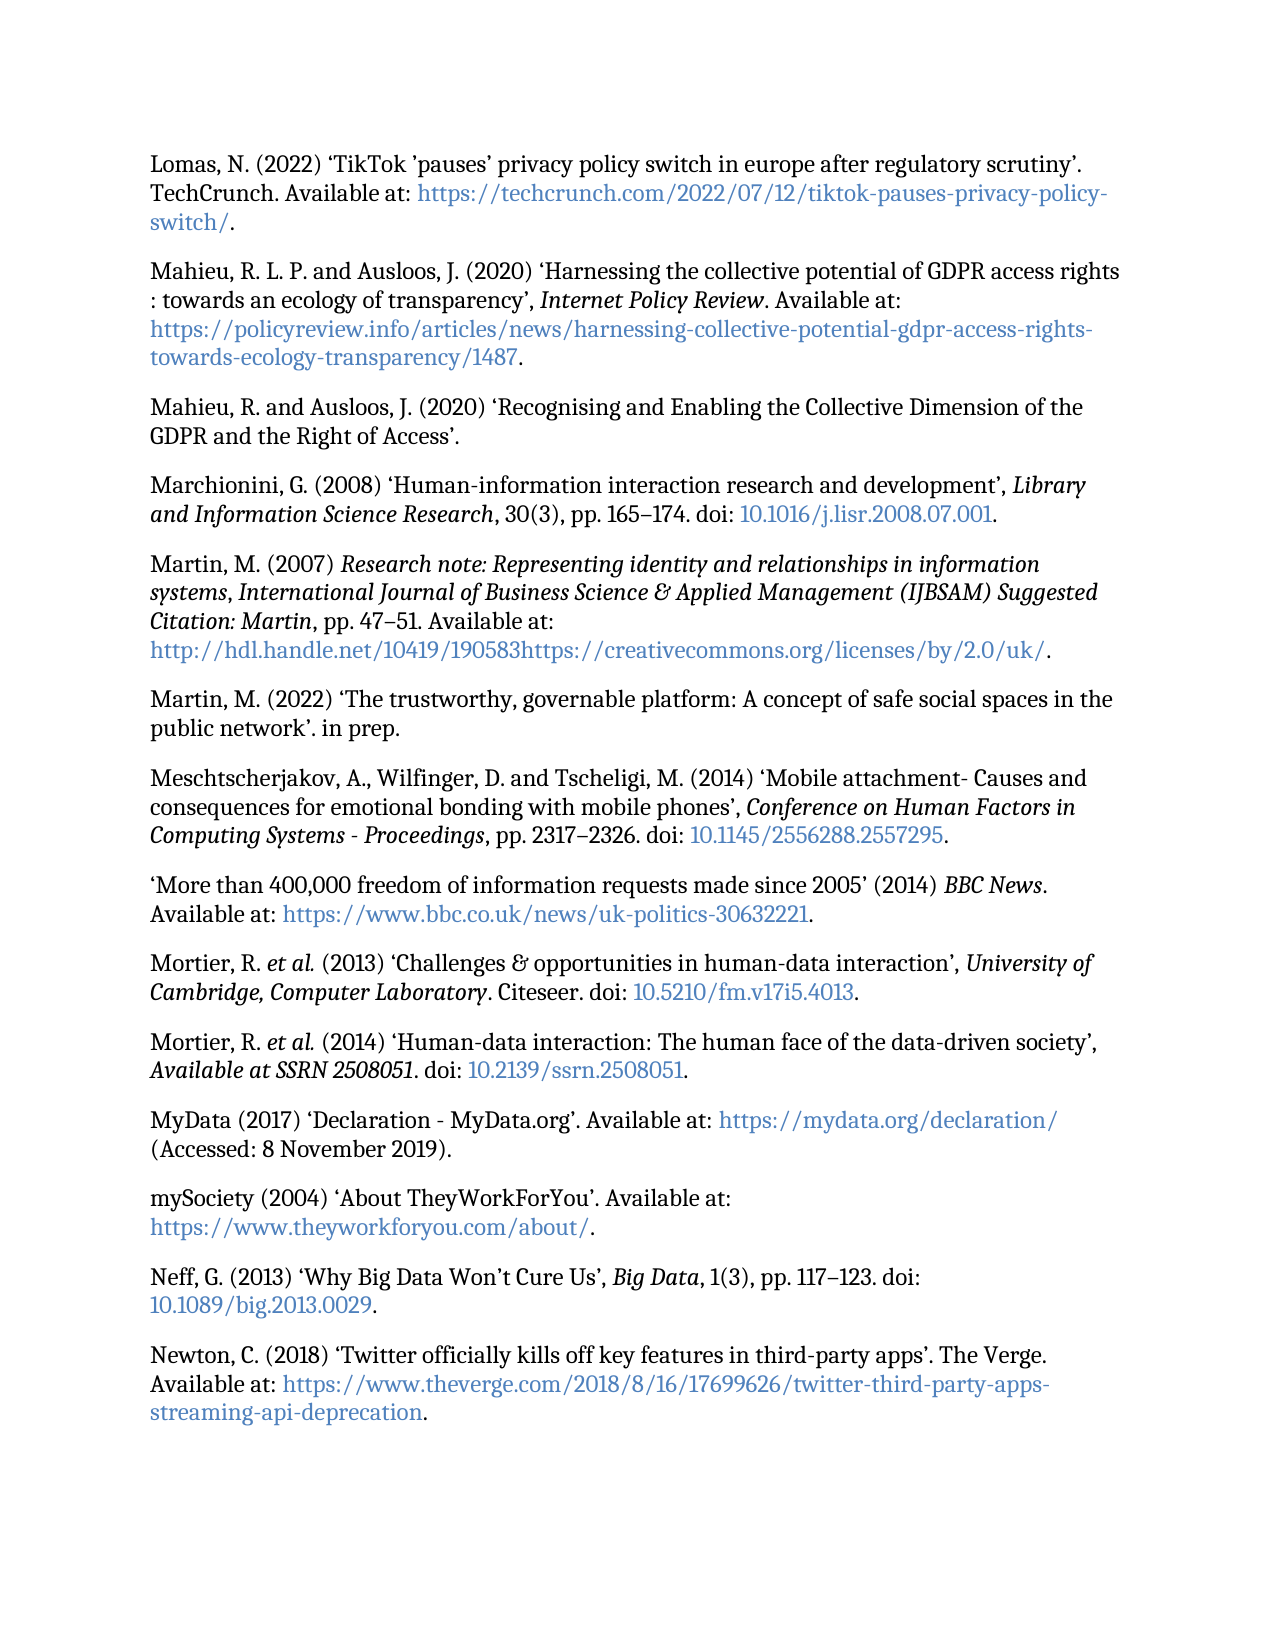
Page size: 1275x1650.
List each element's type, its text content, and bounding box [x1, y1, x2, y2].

text Neff, G. (2013) ‘Why Big Data Won’t Cure Us’, Big Data, 1(3), pp. 117–123. doi: 10.1089/big.2013.0029. [150, 1262, 1125, 1320]
text Mahieu, R. and Ausloos, J. (2020) ‘Recognising and Enabling the Collective Dimension of the GDPR and the Right of Access’. [150, 393, 1125, 450]
text Lomas, N. (2022) ‘TikTok ’pauses’ privacy policy switch in europe after regulatory scrutiny’. TechCrunch. Available at: https://techcrunch.com/2022/07/12/tiktok-pauses-privacy-policy-switch/. [150, 150, 1125, 236]
text Martin, M. (2007) Research note: Representing identity and relationships in information systems, International Journal of Business Science & Applied Management (IJBSAM) Suggested Citation: Martin, pp. 47–51. Available at: http://hdl.handle.net/10419/190583https://creativecommons.org/licenses/by/2.0/uk/. [150, 549, 1125, 664]
text Marchionini, G. (2008) ‘Human-information interaction research and development’, Library and Information Science Research, 30(3), pp. 165–174. doi: 10.1016/j.lisr.2008.07.001. [150, 471, 1125, 529]
text mySociety (2004) ‘About TheyWorkForYou’. Available at: https://www.theyworkforyou.com/about/. [150, 1184, 1125, 1242]
text Mortier, R. et al. (2013) ‘Challenges & opportunities in human-data interaction’, University of Cambridge, Computer Laboratory. Citeseer. doi: 10.5210/fm.v17i5.4013. [150, 949, 1125, 1007]
text Newton, C. (2018) ‘Twitter officially kills off key features in third-party apps’. The Verge. Available at: https://www.theverge.com/2018/8/16/17699626/twitter-third-party-apps-streaming-api-deprecation. [150, 1341, 1125, 1427]
text Meschtscherjakov, A., Wilfinger, D. and Tscheligi, M. (2014) ‘Mobile attachment- Causes and consequences for emotional bonding with mobile phones’, Conference on Human Factors in Computing Systems - Proceedings, pp. 2317–2326. doi: 10.1145/2556288.2557295. [150, 764, 1125, 850]
text Mahieu, R. L. P. and Ausloos, J. (2020) ‘Harnessing the collective potential of GDPR access rights : towards an ecology of transparency’, Internet Policy Review. Available at: https://policyreview.info/articles/news/harnessing-collective-potential-gdpr-access-rights-towards-ecology-transparency/1487. [150, 257, 1125, 372]
text Martin, M. (2022) ‘The trustworthy, governable platform: A concept of safe social spaces in the public network’. in prep. [150, 685, 1125, 743]
text MyData (2017) ‘Declaration - MyData.org’. Available at: https://mydata.org/declaration/ (Accessed: 8 November 2019). [150, 1106, 1125, 1163]
text Mortier, R. et al. (2014) ‘Human-data interaction: The human face of the data-driven society’, Available at SSRN 2508051. doi: 10.2139/ssrn.2508051. [150, 1027, 1125, 1085]
text ‘More than 400,000 freedom of information requests made since 2005’ (2014) BBC News. Available at: https://www.bbc.co.uk/news/uk-politics-30632221. [150, 871, 1125, 928]
